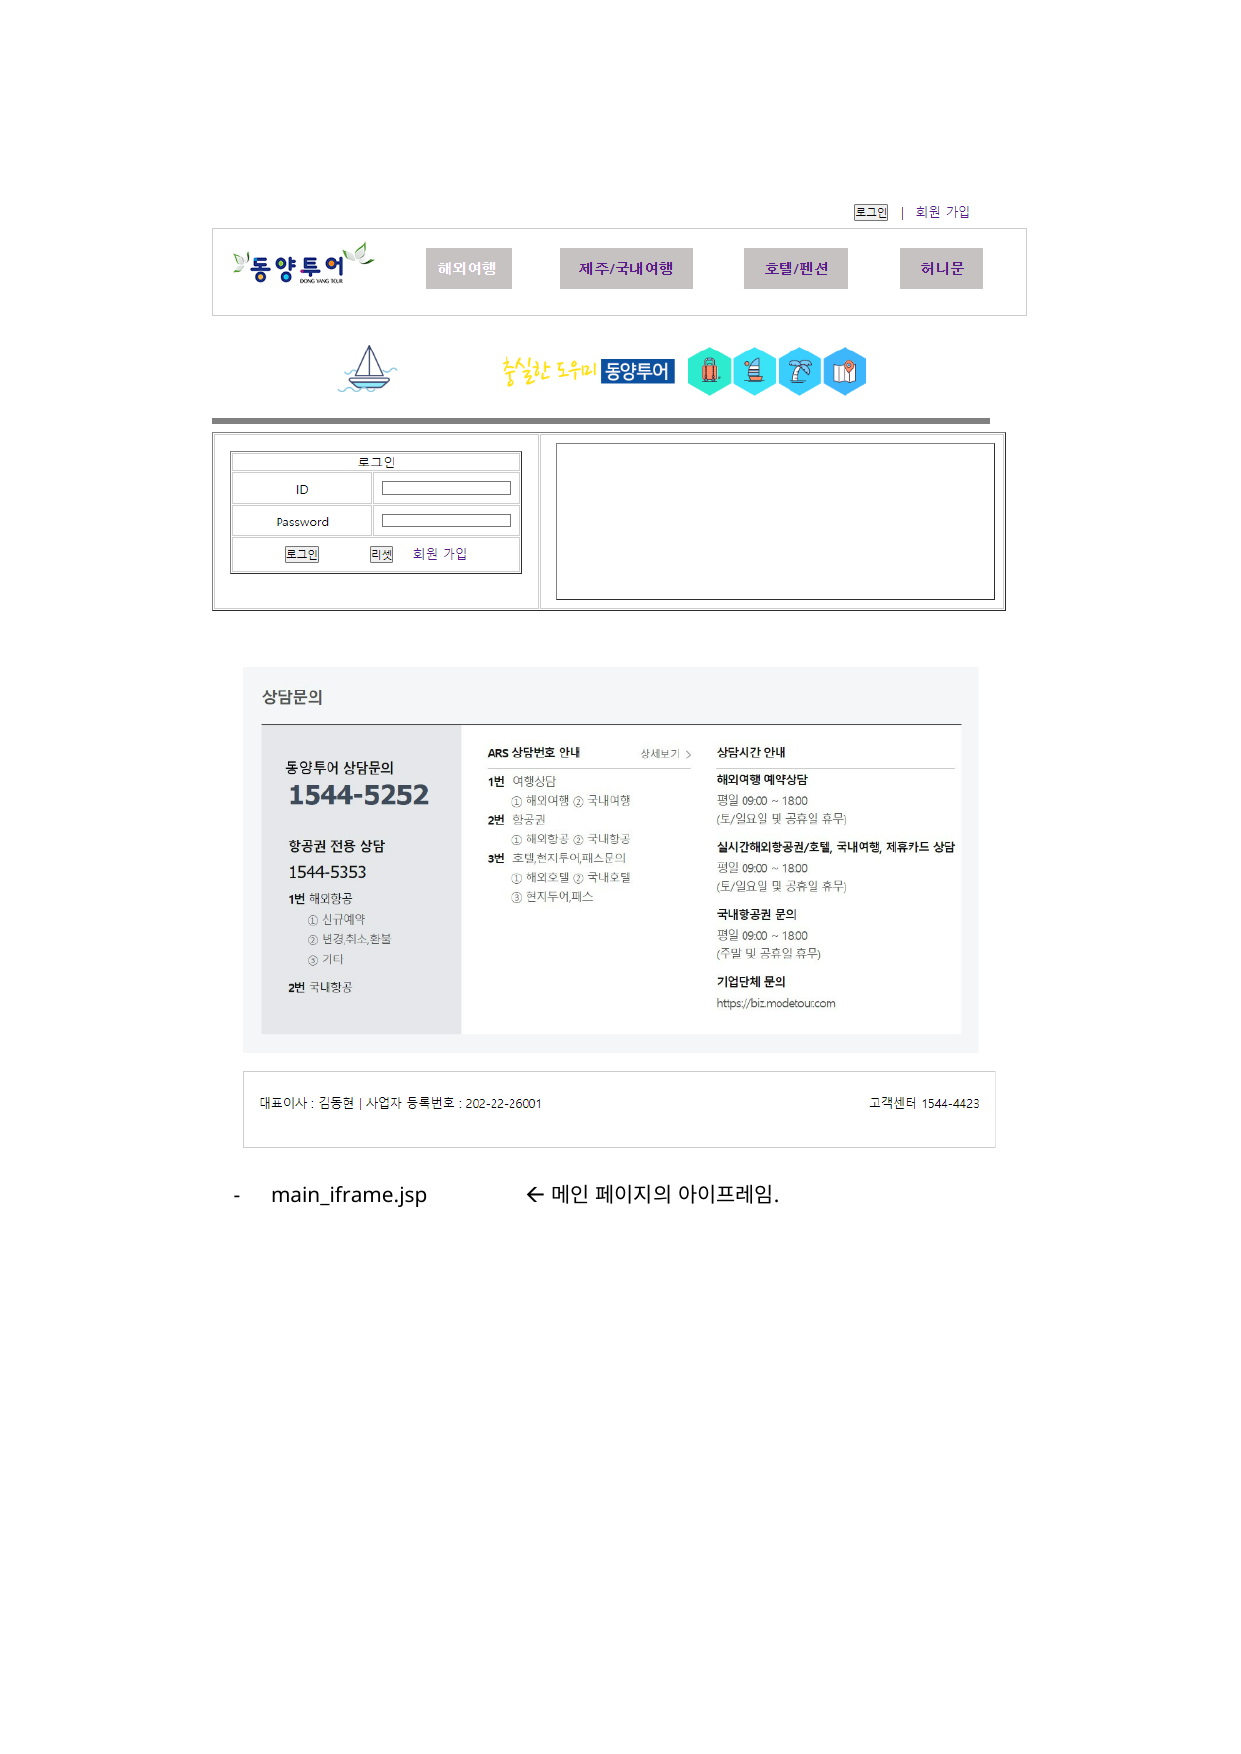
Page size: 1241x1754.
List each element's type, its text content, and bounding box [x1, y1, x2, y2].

list main_iframe.jsp 메인 페이지의 아이프레임. [233, 1178, 1090, 1209]
picture [167, 177, 1073, 639]
picture [228, 657, 1012, 1160]
